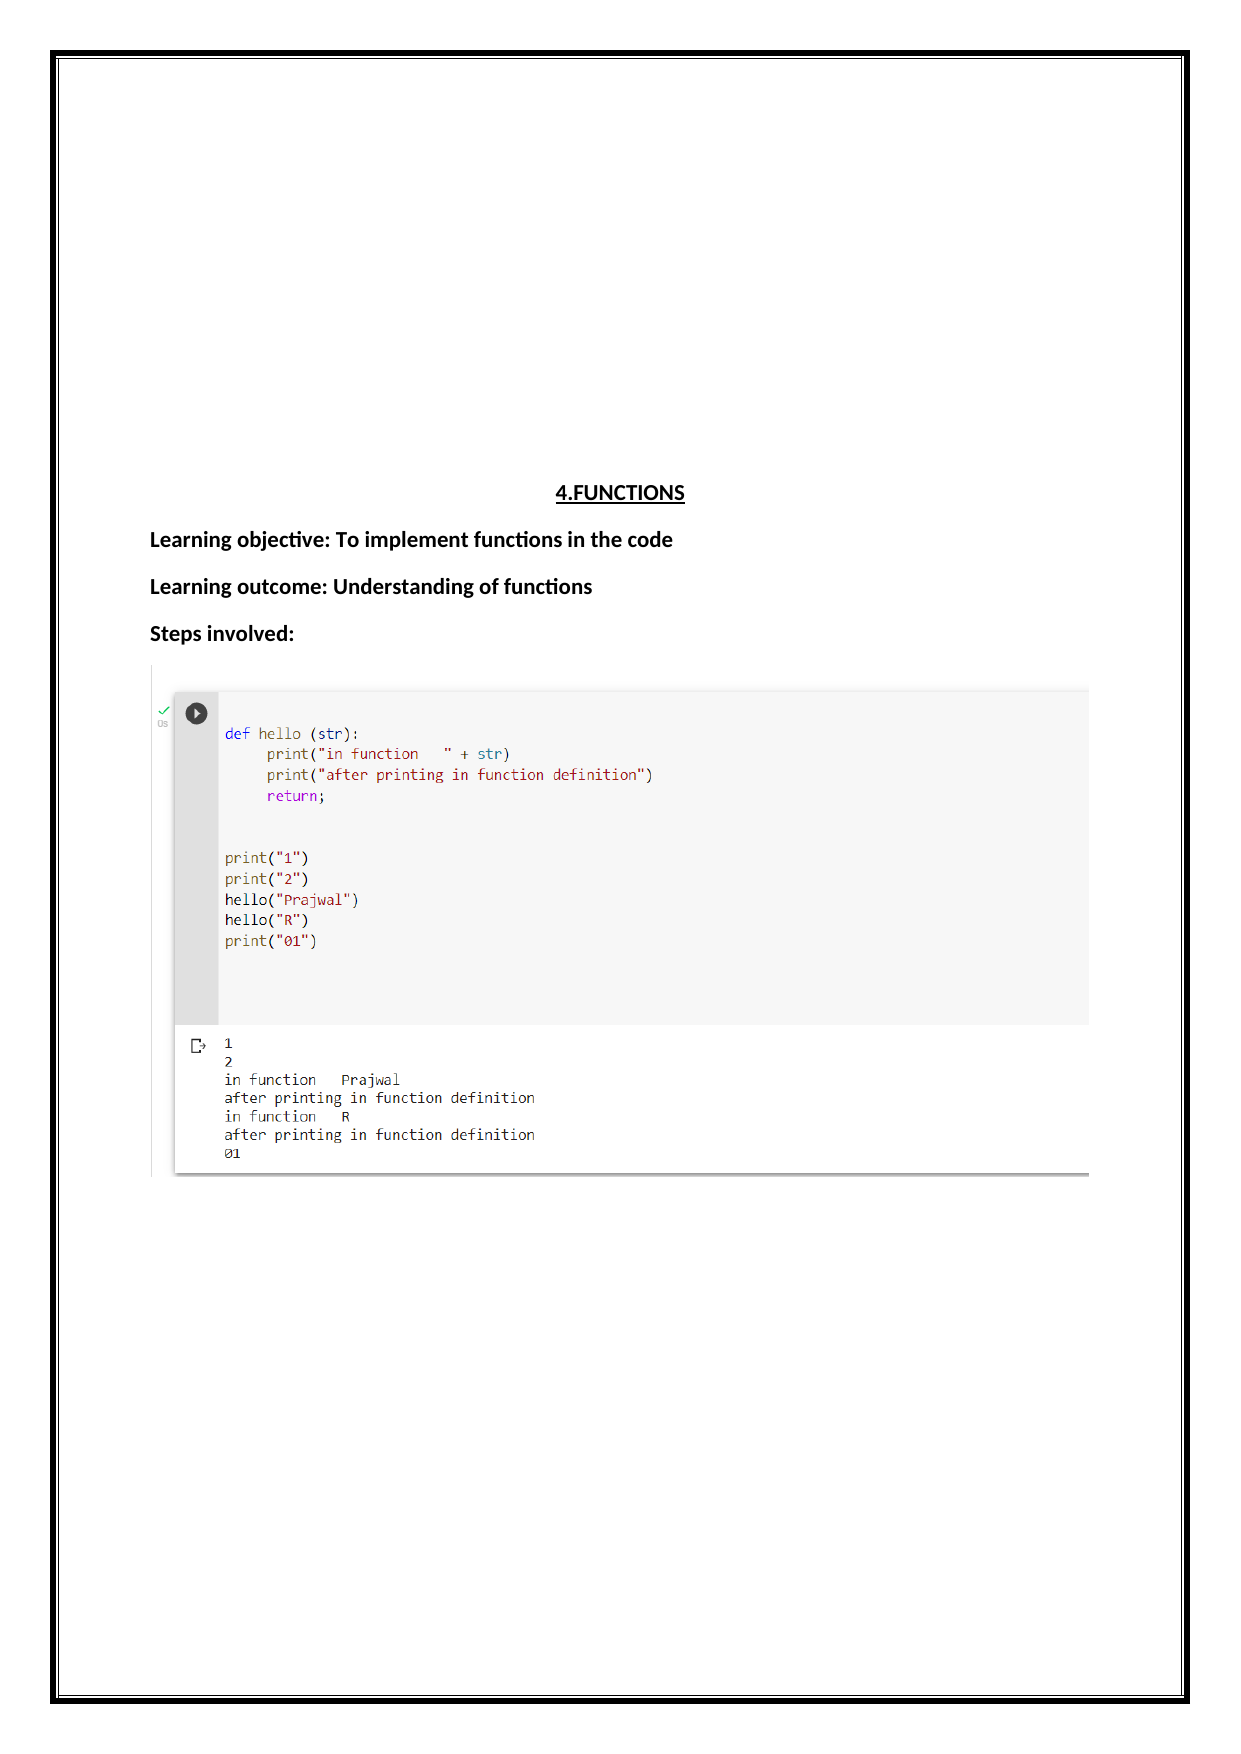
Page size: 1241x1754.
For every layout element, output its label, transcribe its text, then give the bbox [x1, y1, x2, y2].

text Steps involved: [150, 619, 1090, 647]
text Learning outcome: Understanding of functions [150, 572, 1090, 600]
text Learning objective: To implement functions in the code [150, 525, 1090, 553]
text 4.FUNCTIONS [150, 478, 1090, 506]
picture [150, 665, 1089, 1177]
